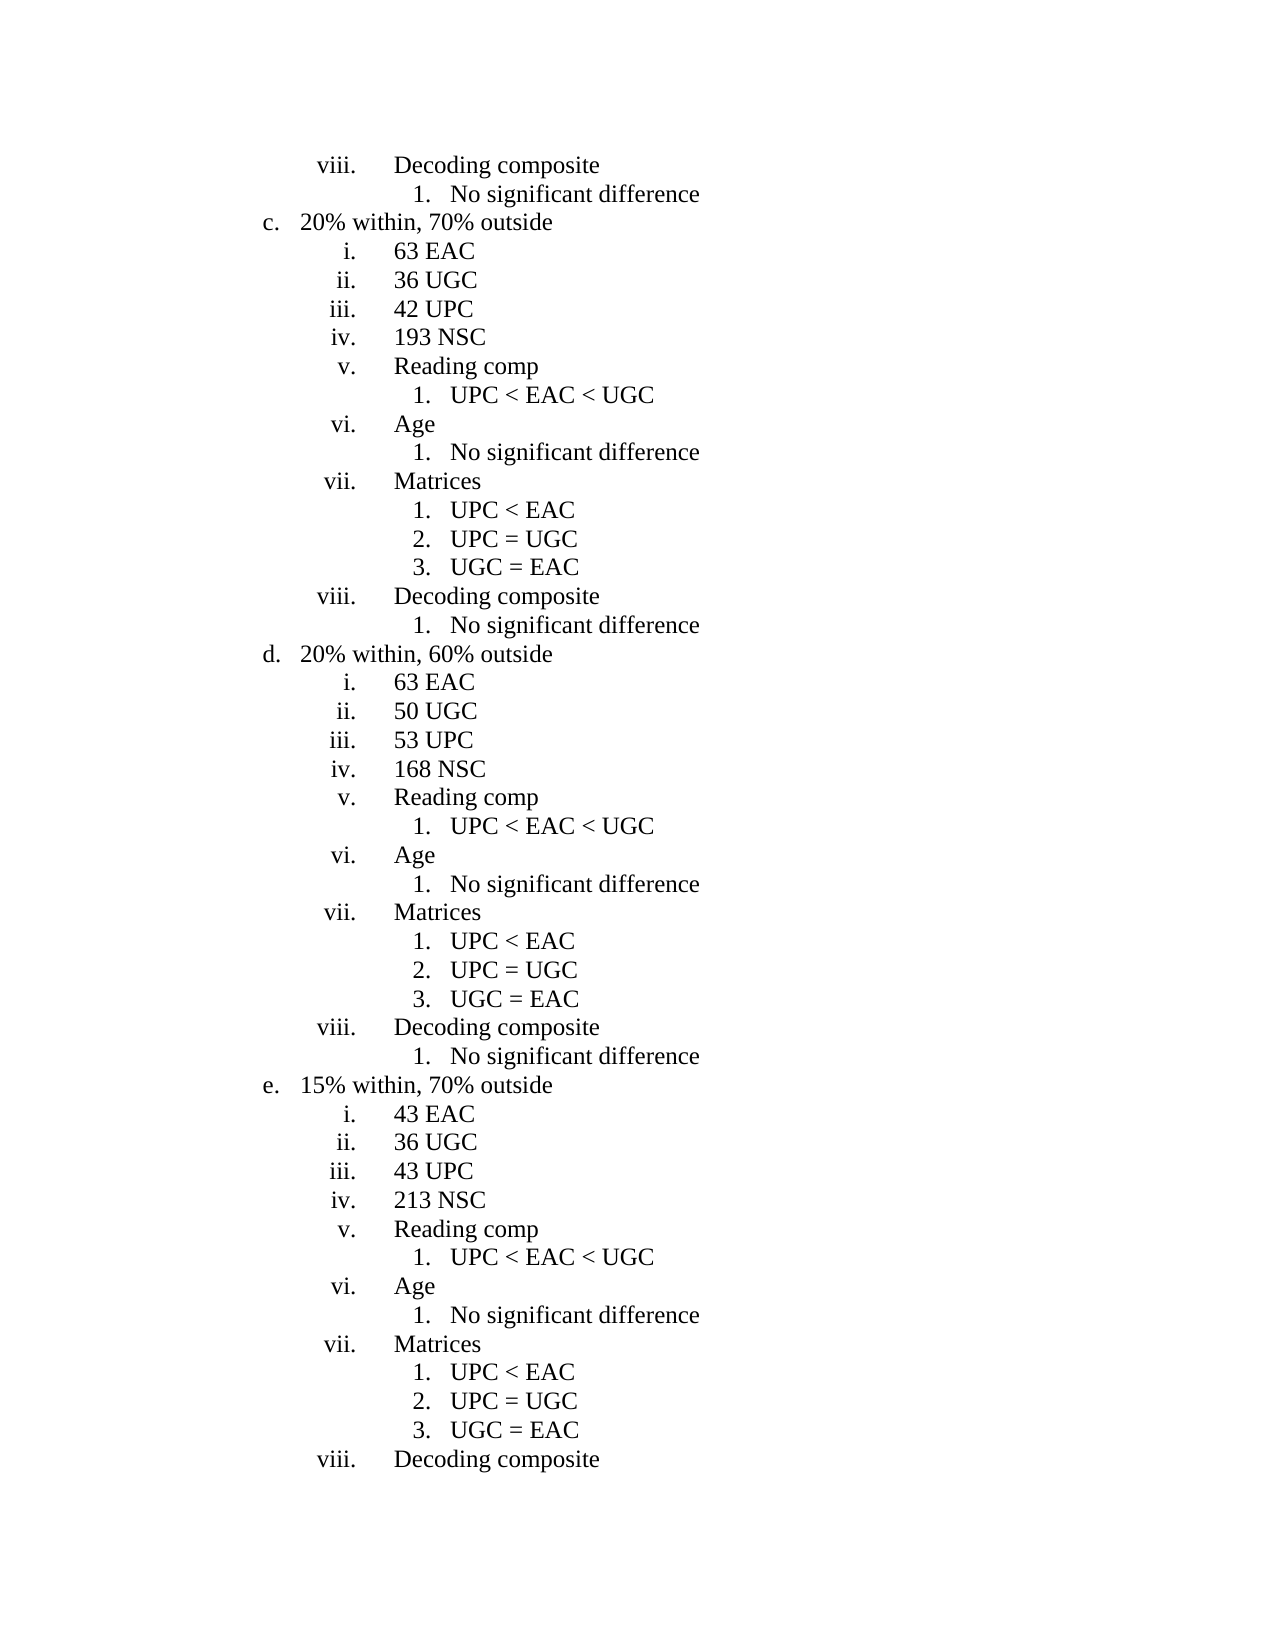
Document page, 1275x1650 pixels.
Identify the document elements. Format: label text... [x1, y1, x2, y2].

list 53 UPC [356, 725, 1125, 754]
list No significant difference [412, 869, 1125, 897]
list UGC = EAC [412, 552, 1125, 581]
list 43 UPC [356, 1156, 1125, 1185]
list No significant difference [412, 1041, 1125, 1070]
list Matrices [356, 1329, 1125, 1357]
list 43 EAC [356, 1099, 1125, 1127]
list 193 NSC [356, 322, 1125, 351]
list UPC < EAC < UGC [412, 380, 1125, 409]
list 20% within, 70% outside [262, 207, 1125, 236]
list Decoding composite [356, 150, 1125, 179]
list 168 NSC [356, 754, 1125, 782]
list 20% within, 60% outside [262, 639, 1125, 667]
list UPC < EAC [412, 926, 1125, 955]
list 63 EAC [356, 667, 1125, 696]
list UPC = UGC [412, 1386, 1125, 1415]
list UGC = EAC [412, 984, 1125, 1012]
list UPC = UGC [412, 524, 1125, 552]
list Matrices [356, 897, 1125, 926]
list Decoding composite [356, 1444, 1125, 1472]
list 42 UPC [356, 294, 1125, 322]
list UPC < EAC < UGC [412, 811, 1125, 840]
list No significant difference [412, 610, 1125, 639]
list 36 UGC [356, 1127, 1125, 1156]
list Age [356, 1271, 1125, 1300]
list UPC = UGC [412, 955, 1125, 984]
list Age [356, 840, 1125, 869]
list UGC = EAC [412, 1415, 1125, 1444]
list Age [356, 409, 1125, 437]
list 63 EAC [356, 236, 1125, 265]
list UPC < EAC < UGC [412, 1242, 1125, 1271]
list 15% within, 70% outside [262, 1070, 1125, 1099]
list No significant difference [412, 1300, 1125, 1329]
list Matrices [356, 466, 1125, 495]
list 36 UGC [356, 265, 1125, 294]
list Decoding composite [356, 581, 1125, 610]
list 50 UGC [356, 696, 1125, 725]
list No significant difference [412, 179, 1125, 207]
list UPC < EAC [412, 1357, 1125, 1386]
list Reading comp [356, 351, 1125, 380]
list 213 NSC [356, 1185, 1125, 1214]
list No significant difference [412, 437, 1125, 466]
list Reading comp [356, 782, 1125, 811]
list UPC < EAC [412, 495, 1125, 524]
list Decoding composite [356, 1012, 1125, 1041]
list Reading comp [356, 1214, 1125, 1242]
